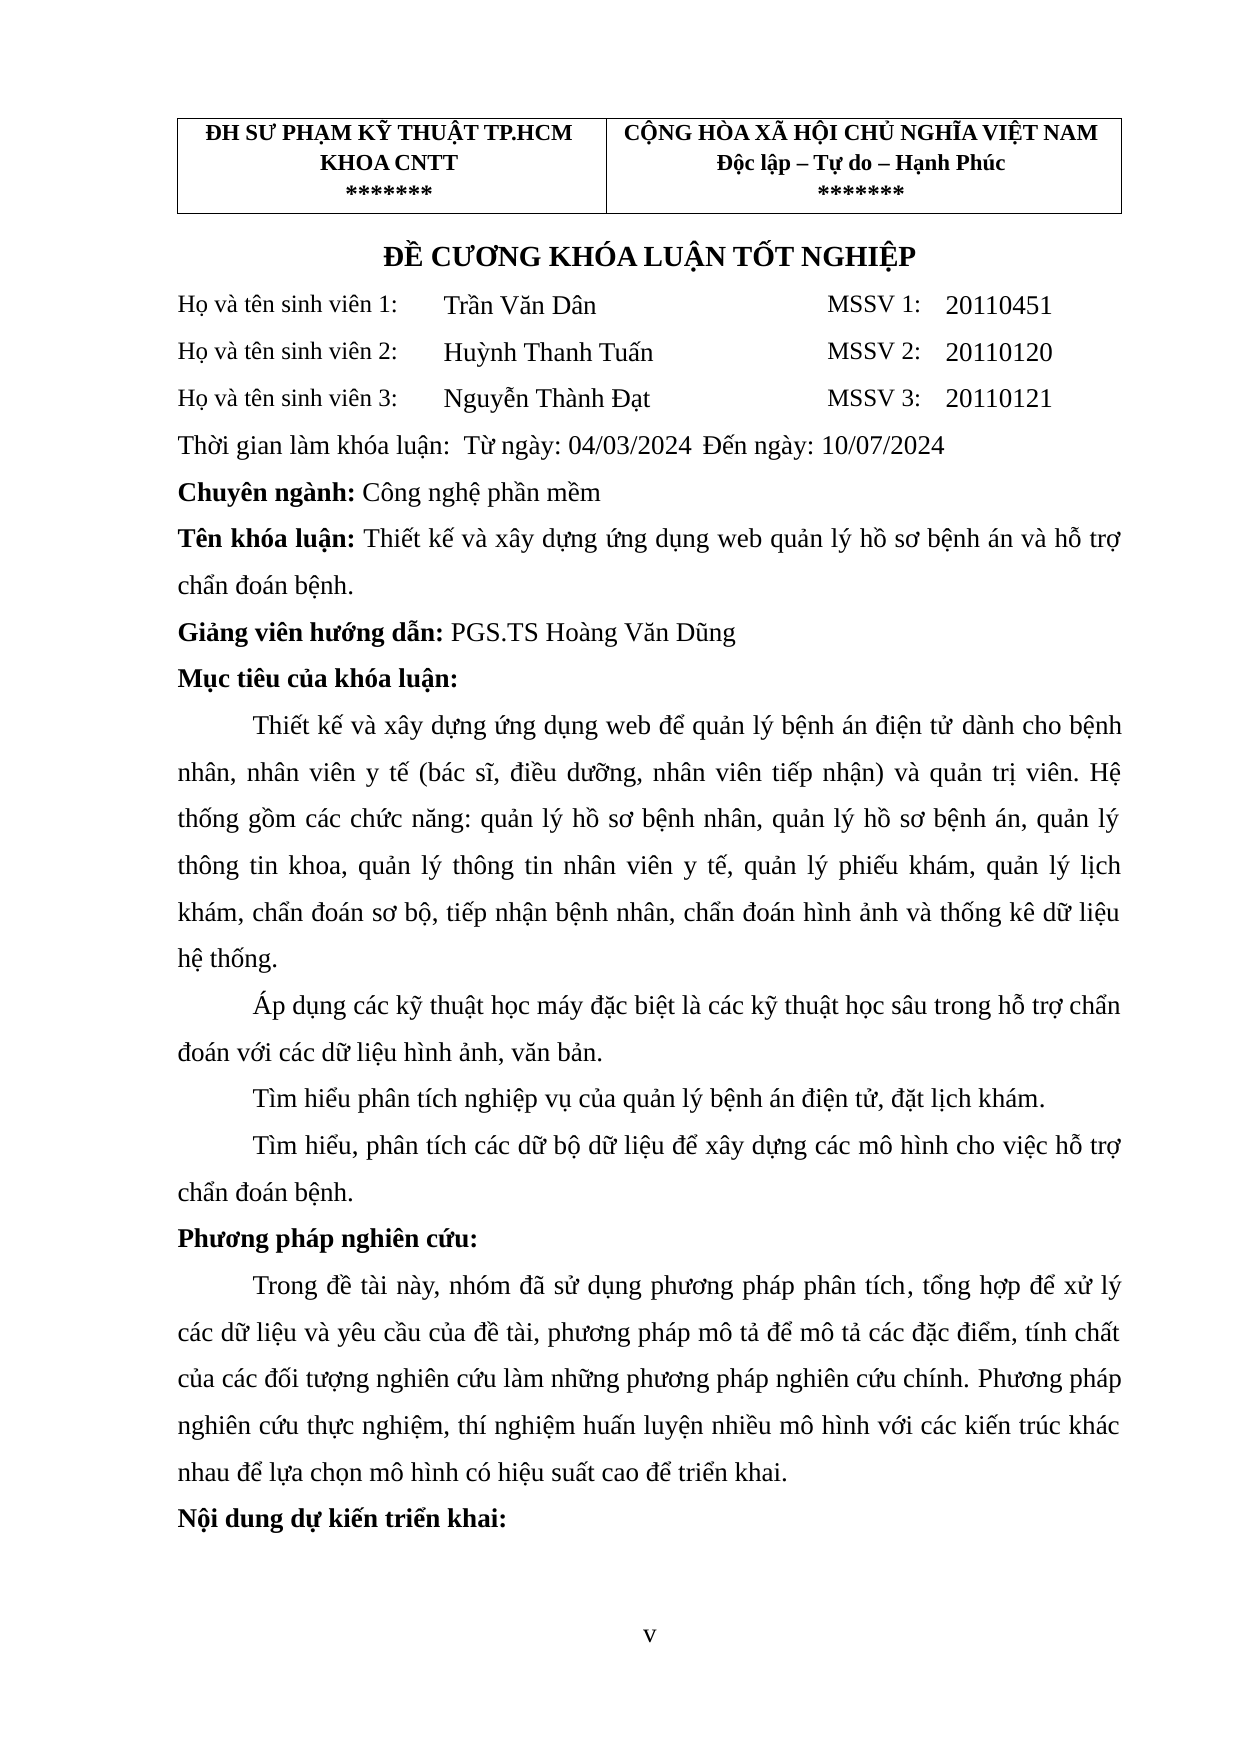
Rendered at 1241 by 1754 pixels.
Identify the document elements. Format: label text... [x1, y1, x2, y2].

text ĐỀ CƯƠNG KHÓA LUẬN TỐT NGHIỆP [177, 239, 1122, 272]
text Tên khóa luận: Thiết kế và xây dựng ứng dụng web quản lý hồ sơ bệnh án và hỗ trợ chẩn đoán bệnh. [177, 523, 1122, 600]
table_header ĐH SƯ PHẠM KỸ THUẬT TP.HCM KHOA CNTT ******* [178, 119, 606, 213]
table_header CỘNG HÒA XÃ HỘI CHỦ NGHĨA VIỆT NAM Độc lập – Tự do – Hạnh Phúc ******* [607, 119, 1121, 213]
text Thời gian làm khóa luận: Từ ngày: 04/03/2024 Đến ngày: 10/07/2024 [177, 429, 1122, 460]
table_cell Họ và tên sinh viên 3: [177, 383, 443, 429]
table_header 20110451 [945, 289, 1165, 336]
text Chuyên ngành: Công nghệ phần mềm [177, 476, 1122, 507]
text Nội dung dự kiến triển khai: [177, 1503, 1122, 1534]
text Trong đề tài này, nhóm đã sử dụng phương pháp phân tích, tổng hợp để xử lý các dữ liệu và yêu cầu của đề tài, phương pháp mô tả để mô tả các đặc điểm, tính chất của các đối tượng nghiên cứu làm những phương pháp nghiên cứu chính. Phương pháp nghiên cứu thực nghiệm, thí nghiệm huấn luyện nhiều mô hình với các kiến trúc khác nhau để lựa chọn mô hình có hiệu suất cao để triển khai. [177, 1269, 1122, 1487]
table_header MSSV 1: [827, 289, 945, 336]
table_cell Huỳnh Thanh Tuấn [443, 336, 827, 383]
text Mục tiêu của khóa luận: [177, 663, 1122, 694]
text Thiết kế và xây dựng ứng dụng web để quản lý bệnh án điện tử dành cho bệnh nhân, nhân viên y tế (bác sĩ, điều dưỡng, nhân viên tiếp nhận) và quản trị viên. Hệ thống gồm các chức năng: quản lý hồ sơ bệnh nhân, quản lý hồ sơ bệnh án, quản lý thông tin khoa, quản lý thông tin nhân viên y tế, quản lý phiếu khám, quản lý lịch khám, chẩn đoán sơ bộ, tiếp nhận bệnh nhân, chẩn đoán hình ảnh và thống kê dữ liệu hệ thống. [177, 709, 1122, 974]
text Tìm hiểu phân tích nghiệp vụ của quản lý bệnh án điện tử, đặt lịch khám. [177, 1083, 1122, 1114]
table_cell Họ và tên sinh viên 2: [177, 336, 443, 383]
table_header Họ và tên sinh viên 1: [177, 289, 443, 336]
table_cell Nguyễn Thành Đạt [443, 383, 827, 429]
table_header Trần Văn Dân [443, 289, 827, 336]
table_cell MSSV 3: [827, 383, 945, 429]
text Áp dụng các kỹ thuật học máy đặc biệt là các kỹ thuật học sâu trong hỗ trợ chẩn đoán với các dữ liệu hình ảnh, văn bản. [177, 989, 1122, 1067]
table_cell 20110120 [945, 336, 1165, 383]
text Tìm hiểu, phân tích các dữ bộ dữ liệu để xây dựng các mô hình cho việc hỗ trợ chẩn đoán bệnh. [177, 1129, 1122, 1207]
table_cell 20110121 [945, 383, 1165, 429]
text Giảng viên hướng dẫn: PGS.TS Hoàng Văn Dũng [177, 616, 1122, 647]
text Phương pháp nghiên cứu: [177, 1223, 1122, 1254]
table_cell MSSV 2: [827, 336, 945, 383]
